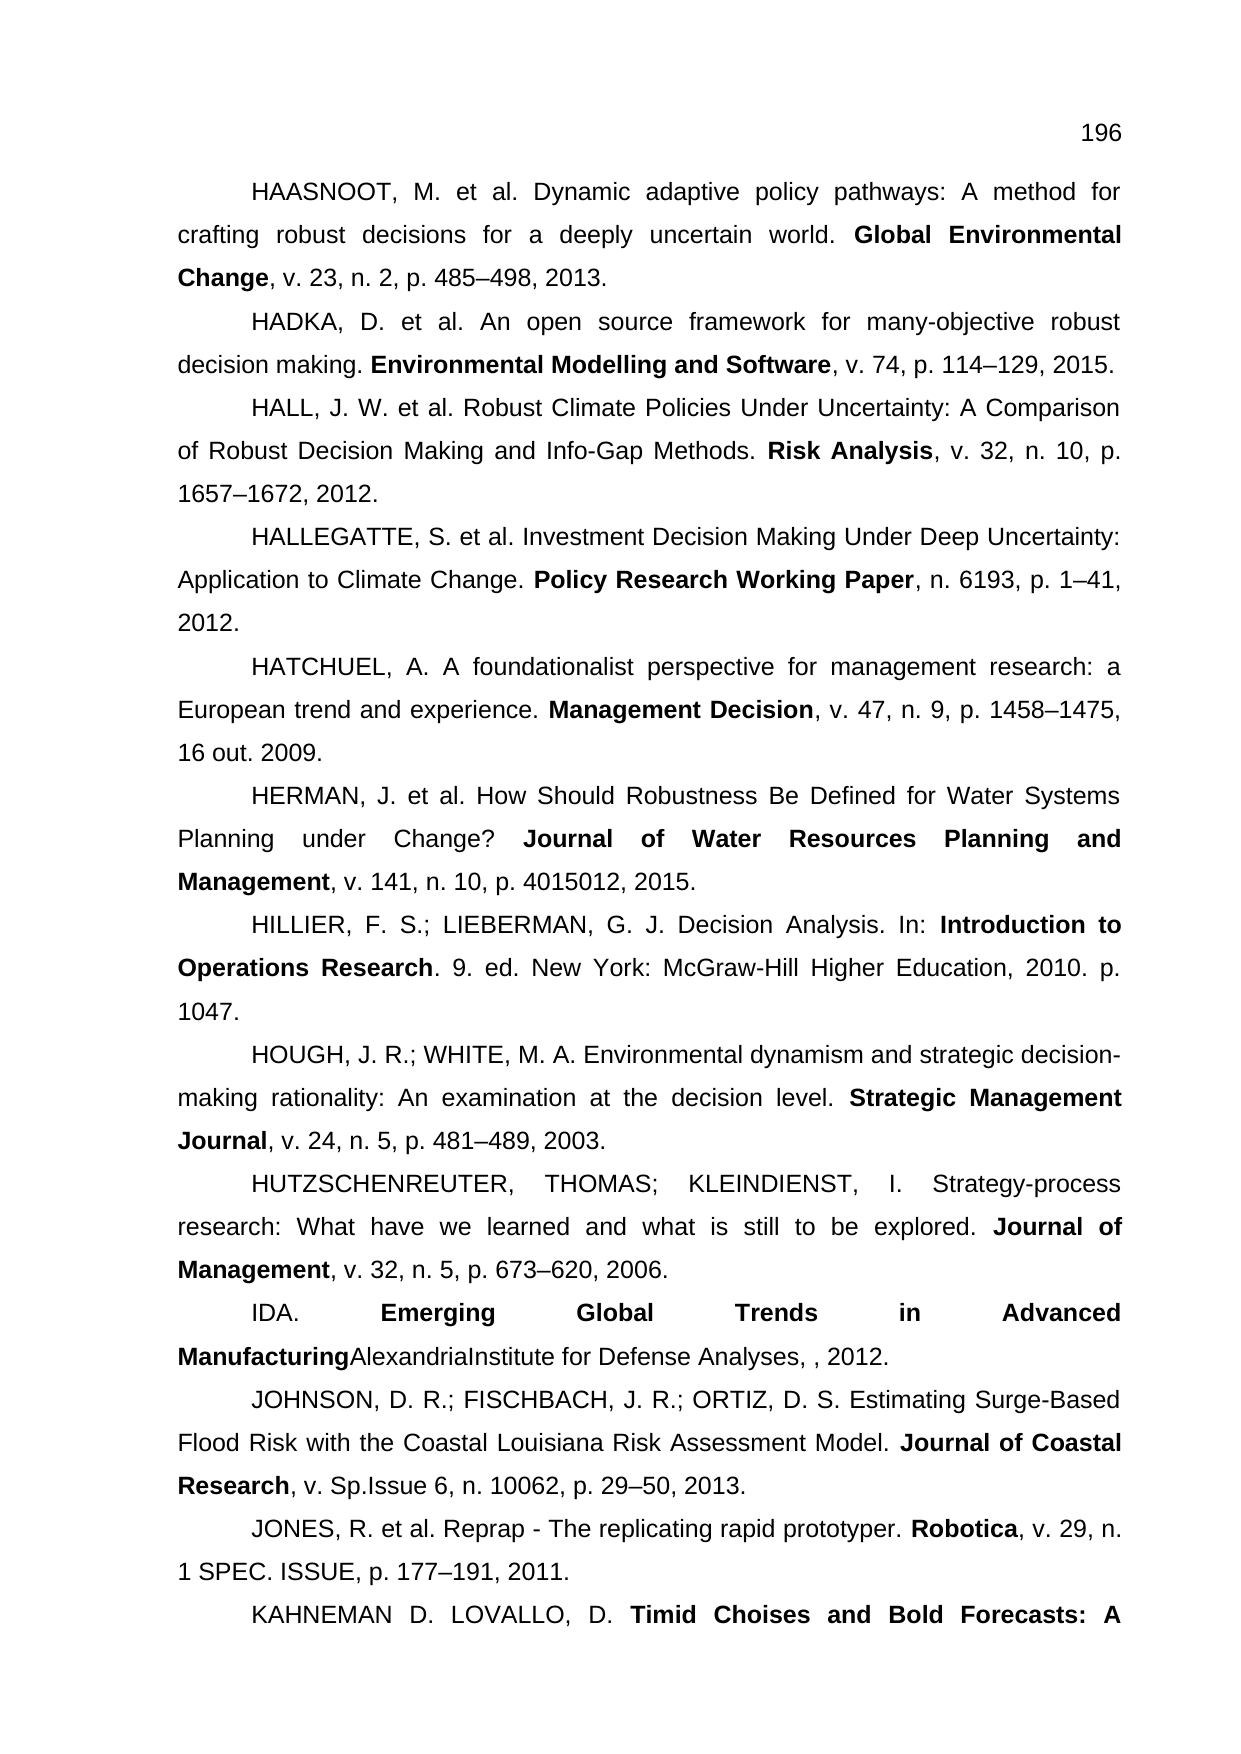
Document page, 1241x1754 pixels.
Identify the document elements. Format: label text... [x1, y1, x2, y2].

text JONES, R. et al. Reprap - The replicating rapid prototyper. Robotica, v. 29, n. 1 SPEC. ISSUE, p. 177–191, 2011. [177, 1514, 1122, 1586]
text HUTZSCHENREUTER, THOMAS; KLEINDIENST, I. Strategy-process research: What have we learned and what is still to be explored. Journal of Management, v. 32, n. 5, p. 673–620, 2006. [177, 1169, 1122, 1284]
text JOHNSON, D. R.; FISCHBACH, J. R.; ORTIZ, D. S. Estimating Surge-Based Flood Risk with the Coastal Louisiana Risk Assessment Model. Journal of Coastal Research, v. Sp.Issue 6, n. 10062, p. 29–50, 2013. [177, 1385, 1122, 1500]
text HATCHUEL, A. A foundationalist perspective for management research: a European trend and experience. Management Decision, v. 47, n. 9, p. 1458–1475, 16 out. 2009. [177, 652, 1122, 767]
text IDA. Emerging Global Trends in Advanced ManufacturingAlexandriaInstitute for Defense Analyses, , 2012. [177, 1298, 1122, 1370]
text HAASNOOT, M. et al. Dynamic adaptive policy pathways: A method for crafting robust decisions for a deeply uncertain world. Global Environmental Change, v. 23, n. 2, p. 485–498, 2013. [177, 177, 1122, 292]
text HILLIER, F. S.; LIEBERMAN, G. J. Decision Analysis. In: Introduction to Operations Research. 9. ed. New York: McGraw-Hill Higher Education, 2010. p. 1047. [177, 910, 1122, 1025]
text HERMAN, J. et al. How Should Robustness Be Defined for Water Systems Planning under Change? Journal of Water Resources Planning and Management, v. 141, n. 10, p. 4015012, 2015. [177, 781, 1122, 896]
text HADKA, D. et al. An open source framework for many-objective robust decision making. Environmental Modelling and Software, v. 74, p. 114–129, 2015. [177, 307, 1122, 378]
text HALL, J. W. et al. Robust Climate Policies Under Uncertainty: A Comparison of Robust Decision Making and Info-Gap Methods. Risk Analysis, v. 32, n. 10, p. 1657–1672, 2012. [177, 393, 1122, 508]
text HALLEGATTE, S. et al. Investment Decision Making Under Deep Uncertainty: Application to Climate Change. Policy Research Working Paper, n. 6193, p. 1–41, 2012. [177, 522, 1122, 637]
text HOUGH, J. R.; WHITE, M. A. Environmental dynamism and strategic decision-making rationality: An examination at the decision level. Strategic Management Journal, v. 24, n. 5, p. 481–489, 2003. [177, 1040, 1122, 1155]
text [177, 1600, 1122, 1629]
